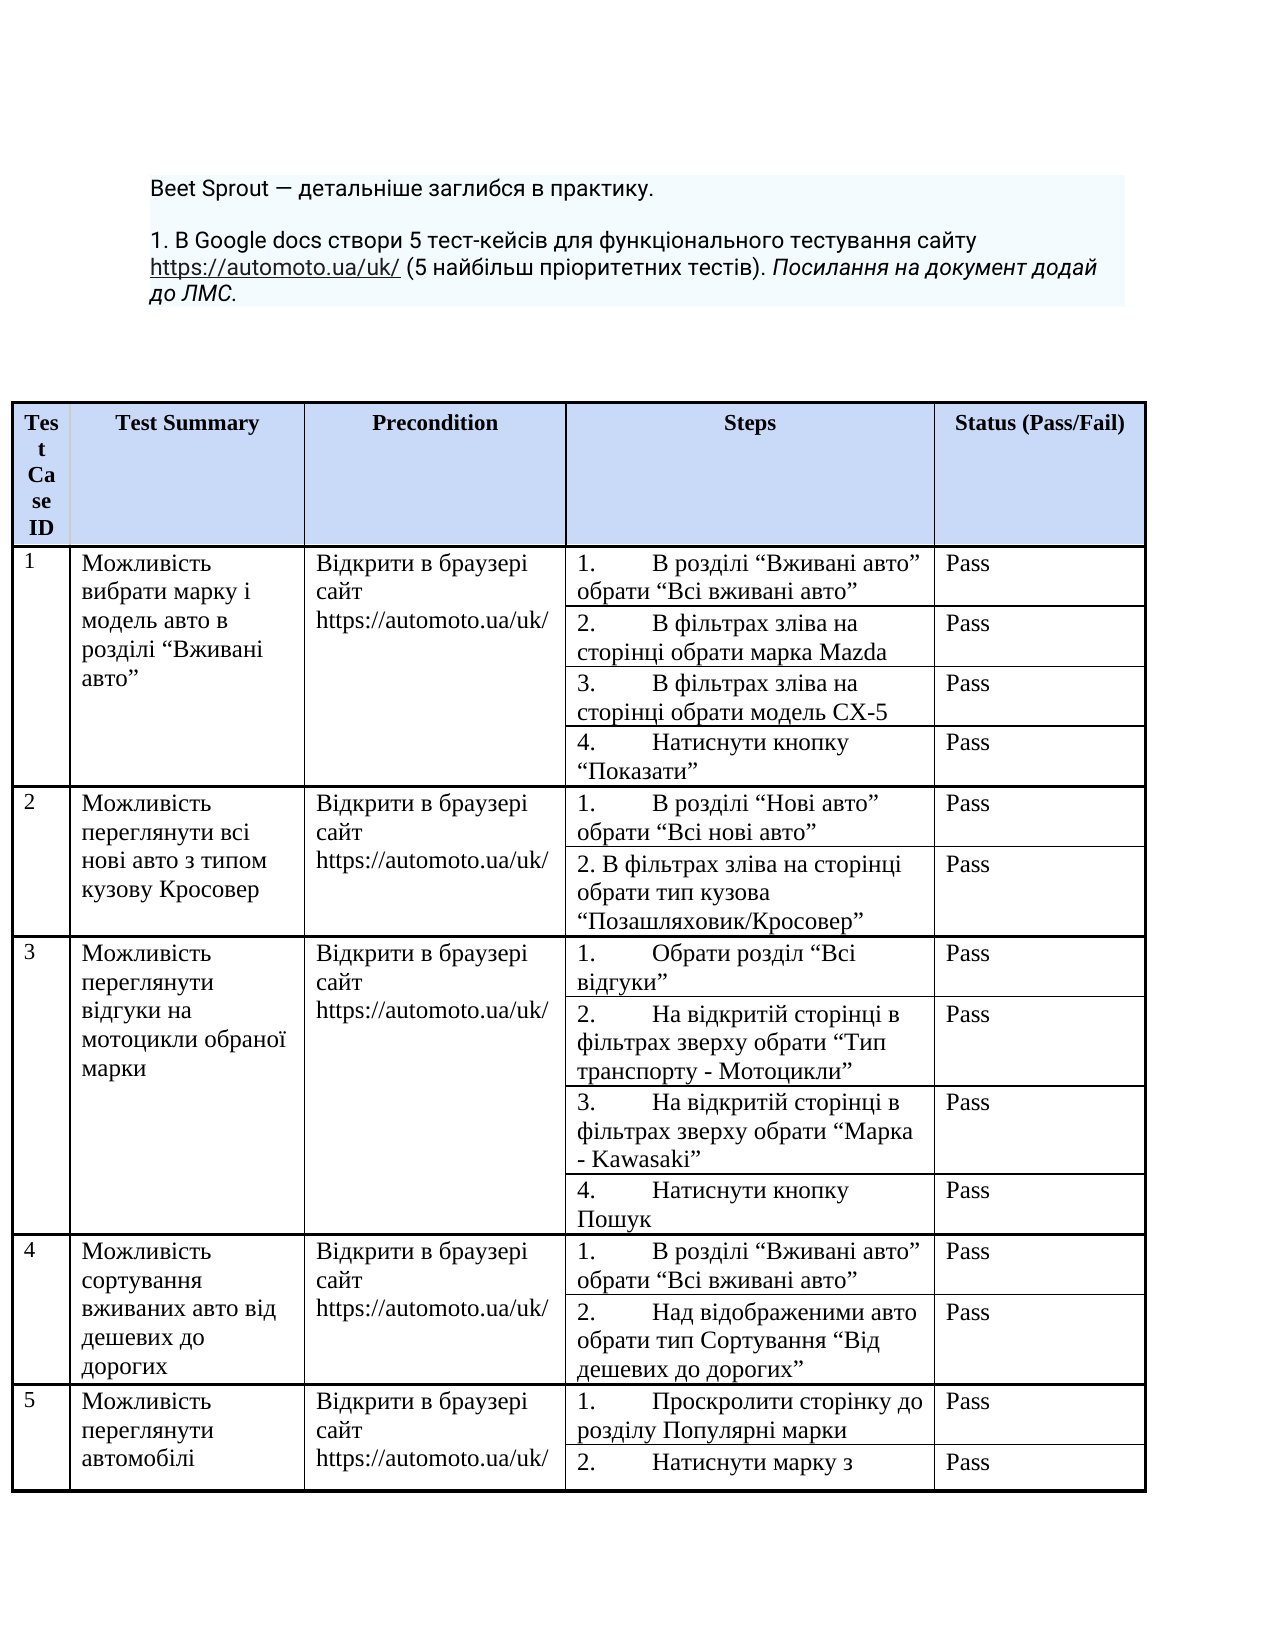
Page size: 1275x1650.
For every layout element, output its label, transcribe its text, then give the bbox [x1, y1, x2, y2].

table_cell Проскролити сторінку до розділу Популярні марки [566, 1386, 934, 1443]
table_cell Можливість вибрати марку і модель авто в розділі “Вживані авто” [71, 548, 304, 785]
table_cell 2 [14, 788, 69, 935]
table_header Test Summary [71, 404, 304, 544]
table_cell В фільтрах зліва на сторінці обрати марка Mazda [566, 607, 934, 666]
table_cell Pass [935, 847, 1144, 935]
table_cell Pass [935, 1175, 1144, 1233]
table_cell Pass [935, 938, 1144, 996]
table_cell Можливість переглянути відгуки на мотоцикли обраної марки [71, 938, 304, 1233]
table_cell Pass [935, 1236, 1144, 1293]
table_cell 4 [14, 1236, 69, 1383]
table_cell Pass [935, 667, 1144, 725]
table_cell 2. В фільтрах зліва на сторінці обрати тип кузова “Позашляховик/Кросовер” [566, 847, 934, 935]
table_cell Pass [935, 1295, 1144, 1383]
text Beet Sprout — детальніше заглибся в практику. [150, 175, 1125, 202]
table_cell Pass [935, 1386, 1144, 1443]
table_cell В розділі “Нові авто” обрати “Всі нові авто” [566, 788, 934, 846]
table_header Status (Pass/Fail) [935, 404, 1144, 544]
table_cell Можливість переглянути автомобілі конкретної марки з головної сторінки розділ Популярні марки [71, 1386, 304, 1489]
table_cell Натиснути кнопку “Показати” [566, 727, 934, 785]
table_cell В розділі “Вживані авто” обрати “Всі вживані авто” [566, 548, 934, 605]
table_cell Pass [935, 607, 1144, 666]
table_cell Над відображеними авто обрати тип Сортування “Від дешевих до дорогих” [566, 1295, 934, 1383]
table_cell Pass [935, 1087, 1144, 1173]
table_cell Натиснути кнопку Пошук [566, 1175, 934, 1233]
table_cell Відкрити в браузері сайт https://automoto.ua/uk/ [305, 938, 565, 1233]
table_cell Pass [935, 548, 1144, 605]
table_cell 5 [14, 1386, 69, 1489]
table_cell В розділі “Вживані авто” обрати “Всі вживані авто” [566, 1236, 934, 1293]
table_header Steps [567, 404, 934, 544]
table_cell На відкритій сторінці в фільтрах зверху обрати “Тип транспорту - Мотоцикли” [566, 997, 934, 1085]
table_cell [566, 1445, 934, 1489]
table_header Test Case ID [14, 404, 69, 544]
table_cell Можливість переглянути всі нові авто з типом кузову Кросовер [71, 788, 304, 935]
table_cell Відкрити в браузері сайт https://automoto.ua/uk/ [305, 548, 565, 785]
table_cell Pass [935, 997, 1144, 1085]
table_cell 1 [14, 548, 69, 785]
table_cell Pass [935, 1445, 1144, 1489]
table_cell На відкритій сторінці в фільтрах зверху обрати “Марка - Kawasaki” [566, 1087, 934, 1173]
table_cell Pass [935, 727, 1144, 785]
table_cell В фільтрах зліва на сторінці обрати модель CX-5 [566, 667, 934, 725]
table_cell Pass [935, 788, 1144, 846]
table_cell 3 [14, 938, 69, 1233]
table_cell Відкрити в браузері сайт https://automoto.ua/uk/ [305, 788, 565, 935]
table_header Precondition [305, 404, 565, 544]
text 1. В Google docs створи 5 тест-кейсів для функціонального тестування сайту https://automoto.ua/uk/ (5 найбільш пріоритетних тестів). Посилання на документ додай до ЛМС. [150, 227, 1125, 307]
table_cell Обрати розділ “Всі відгуки” [566, 938, 934, 996]
table_cell Можливість сортування вживаних авто від дешевих до дорогих [71, 1236, 304, 1383]
table_cell Відкрити в браузері сайт https://automoto.ua/uk/ [305, 1386, 565, 1489]
table_cell Відкрити в браузері сайт https://automoto.ua/uk/ [305, 1236, 565, 1383]
